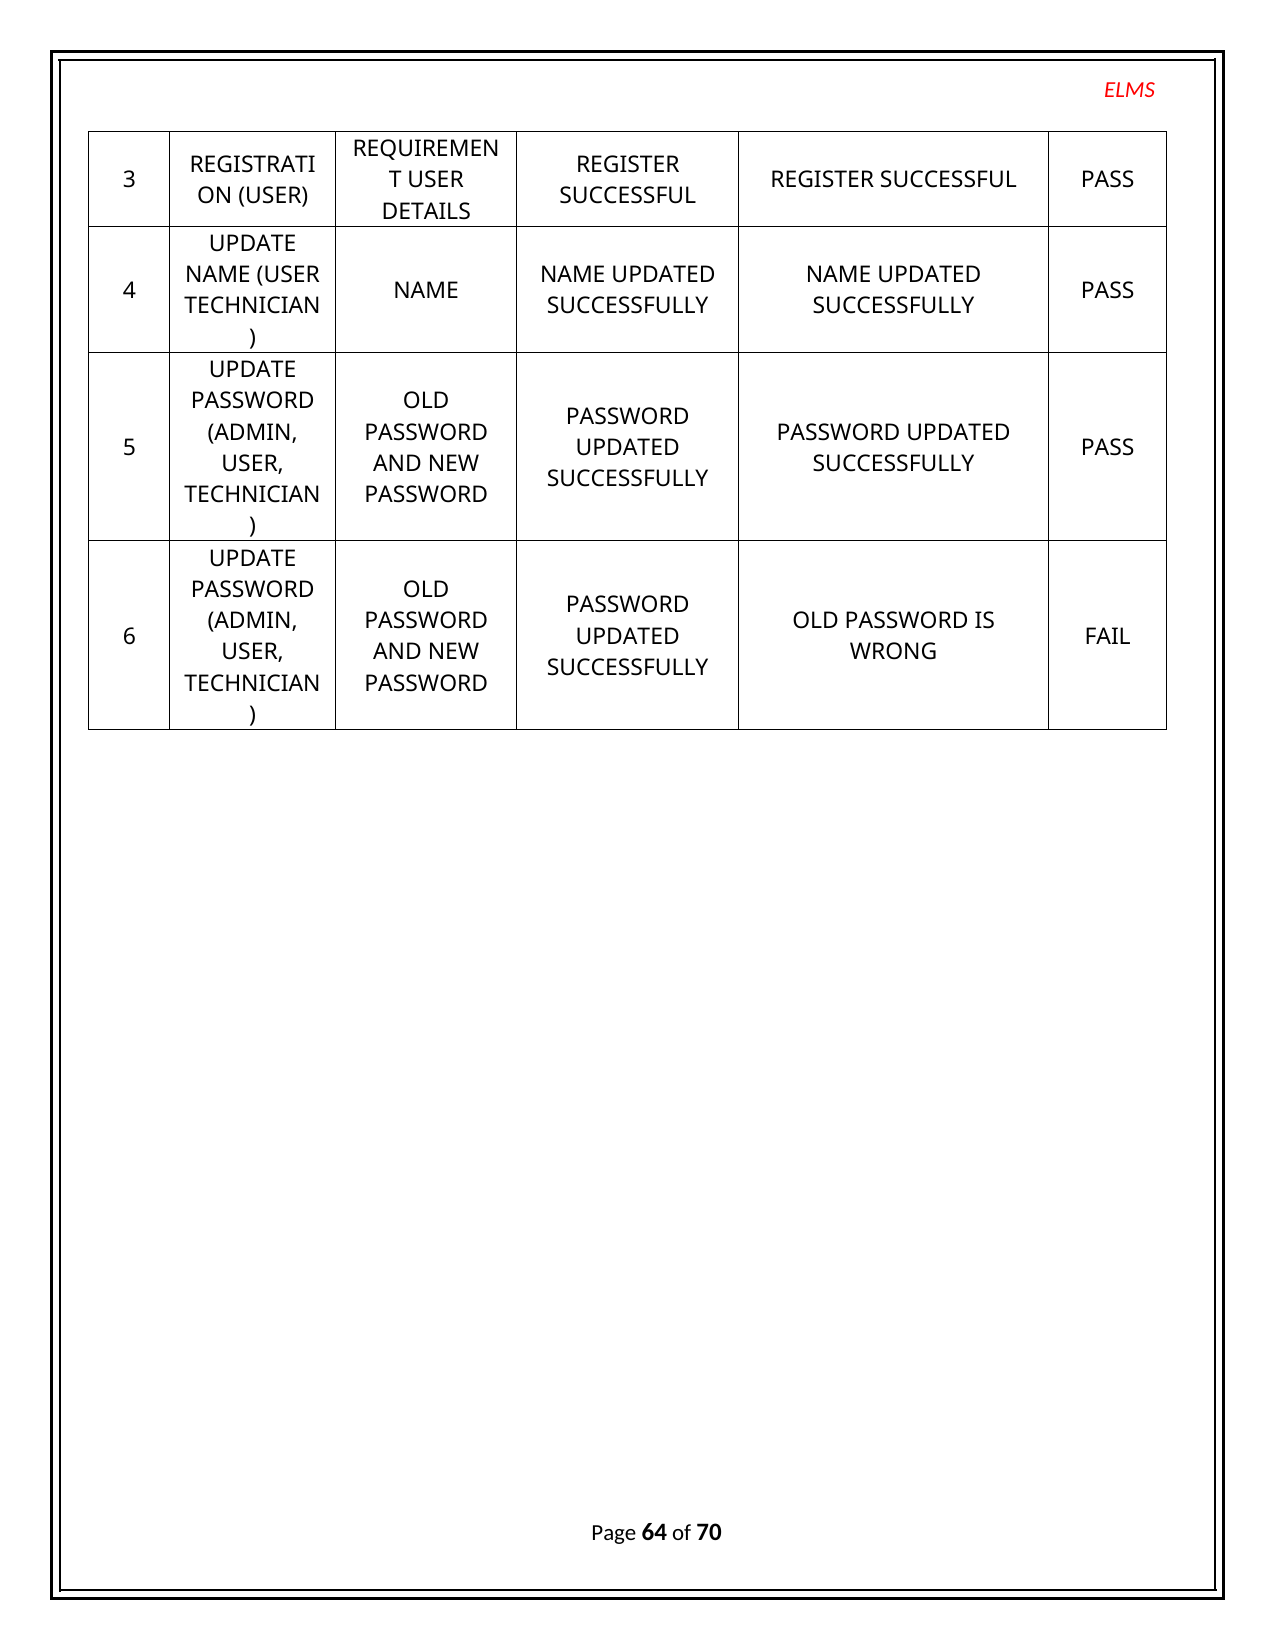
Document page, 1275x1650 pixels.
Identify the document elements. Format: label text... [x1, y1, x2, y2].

table_cell NAME [336, 227, 516, 352]
table_cell OLD PASSWORD AND NEW PASSWORD [336, 541, 516, 729]
table_cell REGISTRATION (USER) [170, 132, 335, 226]
table_cell PASS [1049, 227, 1166, 352]
table_cell UPDATE NAME (USER TECHNICIAN) [170, 227, 335, 352]
table_cell REGISTER SUCCESSFUL [739, 132, 1048, 226]
table_cell REGISTER SUCCESSFUL [517, 132, 738, 226]
table_cell NAME UPDATED SUCCESSFULLY [739, 227, 1048, 352]
table_cell PASS [1049, 132, 1166, 226]
table_cell PASSWORD UPDATED SUCCESSFULLY [517, 353, 738, 540]
table_cell UPDATE PASSWORD (ADMIN, USER, TECHNICIAN) [170, 353, 335, 540]
table_cell 6 [89, 541, 169, 729]
table_cell PASS [1049, 353, 1166, 540]
table_cell 5 [89, 353, 169, 540]
table_cell OLD PASSWORD AND NEW PASSWORD [336, 353, 516, 540]
table_cell NAME UPDATED SUCCESSFULLY [517, 227, 738, 352]
table_cell OLD PASSWORD IS WRONG [739, 541, 1048, 729]
table_cell 3 [89, 132, 169, 226]
table_cell UPDATE PASSWORD (ADMIN, USER, TECHNICIAN) [170, 541, 335, 729]
table_cell FAIL [1049, 541, 1166, 729]
table_cell REQUIREMENT USER DETAILS [336, 132, 516, 226]
table_cell 4 [89, 227, 169, 352]
table_cell PASSWORD UPDATED SUCCESSFULLY [517, 541, 738, 729]
table_cell PASSWORD UPDATED SUCCESSFULLY [739, 353, 1048, 540]
